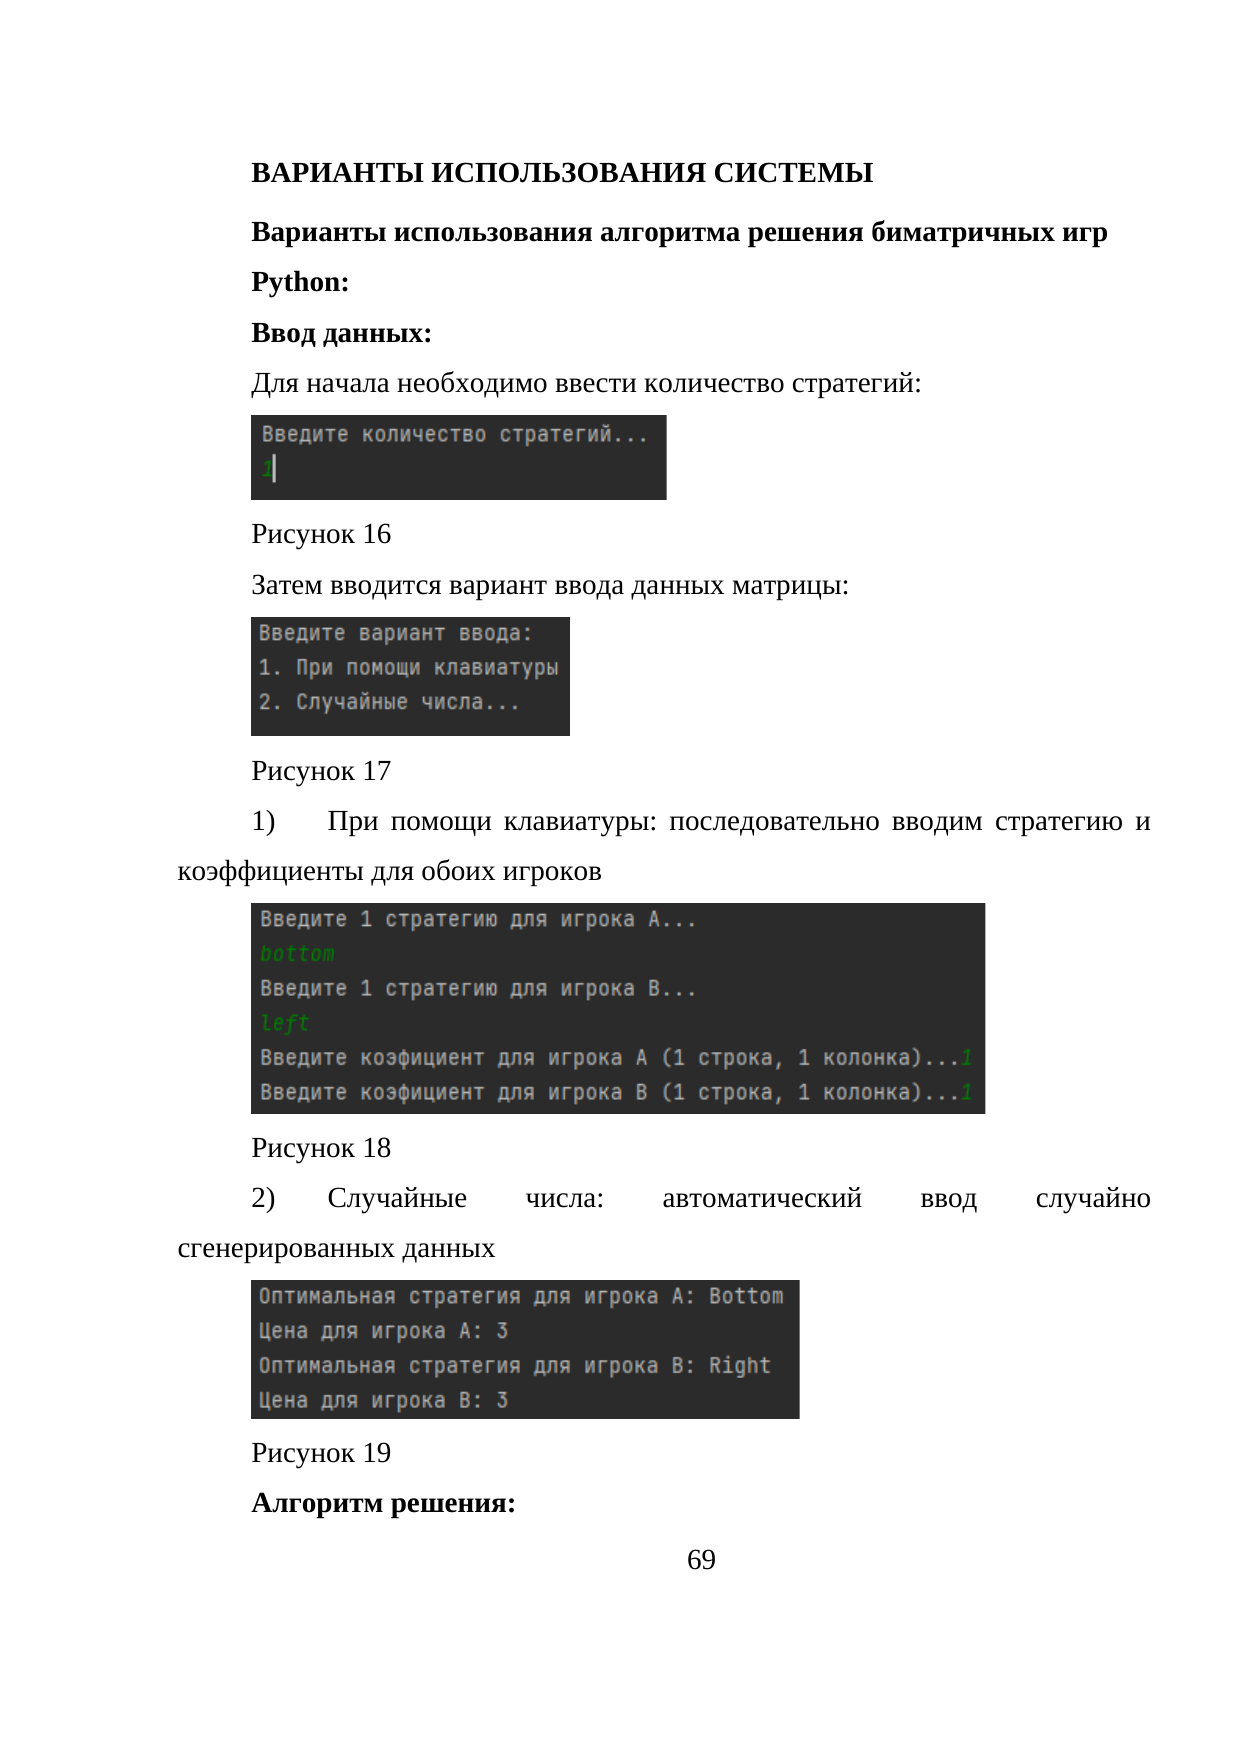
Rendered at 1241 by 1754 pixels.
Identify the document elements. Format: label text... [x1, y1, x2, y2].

list При помощи клавиатуры: последовательно вводим стратегию и коэффициенты для обоих игроков [177, 803, 1152, 887]
picture [251, 1280, 800, 1419]
picture [251, 903, 986, 1114]
picture [251, 617, 570, 736]
text Для начала необходимо ввести количество стратегий: [177, 365, 1152, 399]
list Варианты использования алгоритма решения биматричных игр [251, 214, 1152, 248]
text Алгоритм решения: [177, 1485, 1152, 1519]
text Ввод данных: [177, 315, 1152, 348]
text Затем вводится вариант ввода данных матрицы: [177, 567, 1152, 601]
list Случайные числа: автоматический ввод случайно сгенерированных данных [177, 1180, 1152, 1264]
text Python: [177, 264, 1152, 298]
subtitle ВАРИАНТЫ ИСПОЛЬЗОВАНИЯ СИСТЕМЫ [177, 156, 1152, 189]
picture [251, 415, 667, 500]
